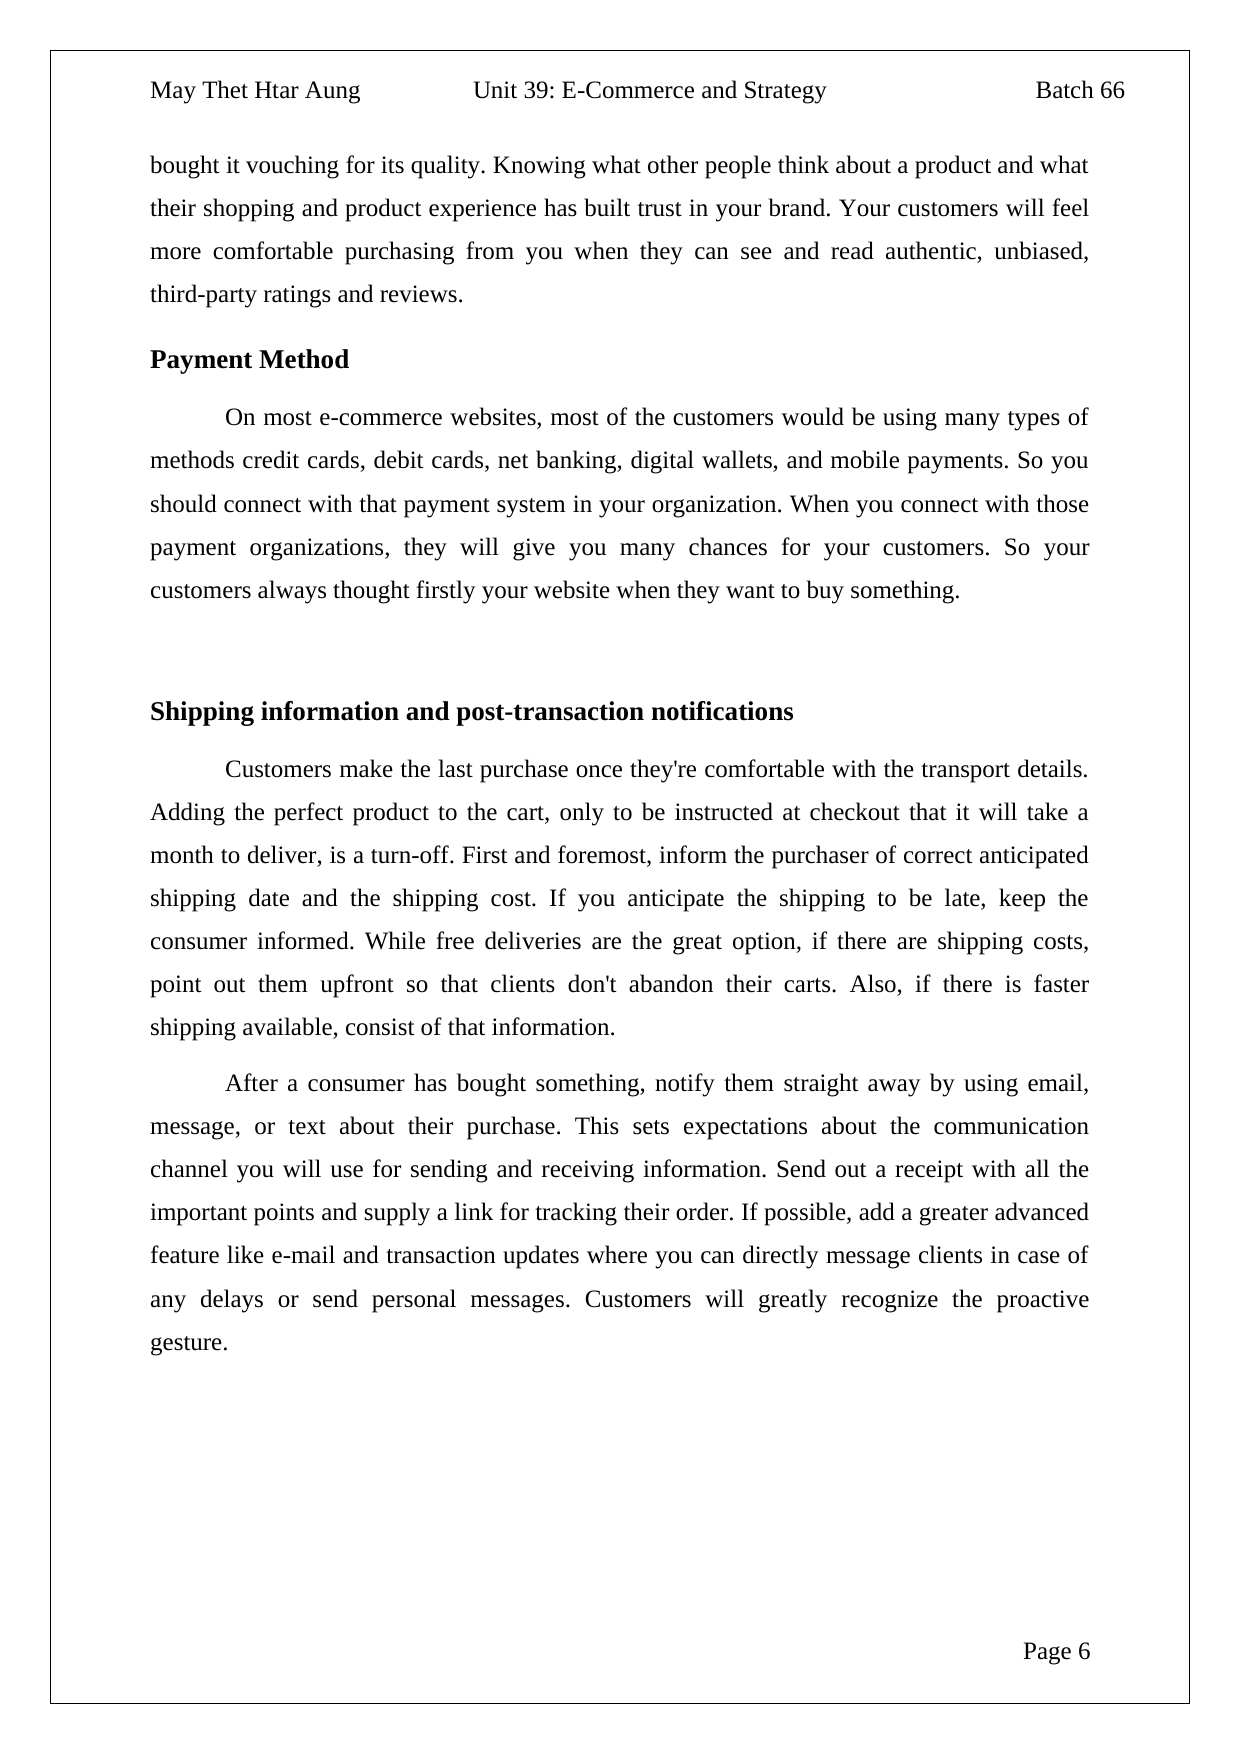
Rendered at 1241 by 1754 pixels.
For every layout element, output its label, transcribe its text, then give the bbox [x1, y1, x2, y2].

text After a consumer has bought something, notify them straight away by using email, message, or text about their purchase. This sets expectations about the communication channel you will use for sending and receiving information. Send out a receipt with all the important points and supply a link for tracking their order. If possible, add a greater advanced feature like e-mail and transaction updates where you can directly message clients in case of any delays or send personal messages. Customers will greatly recognize the proactive gesture. [150, 1068, 1090, 1356]
text Customers make the last purchase once they're comfortable with the transport details. Adding the perfect product to the cart, only to be instructed at checkout that it will take a month to deliver, is a turn-off. First and foremost, inform the purchaser of correct anticipated shipping date and the shipping cost. If you anticipate the shipping to be late, keep the consumer informed. While free deliveries are the great option, if there are shipping costs, point out them upfront so that clients don't abandon their carts. Also, if there is faster shipping available, consist of that information. [150, 754, 1090, 1041]
subtitle Shipping information and post-transaction notifications [150, 694, 1090, 726]
subtitle Payment Method [150, 343, 1090, 374]
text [150, 150, 1090, 308]
text On most e-commerce websites, most of the customers would be using many types of methods credit cards, debit cards, net banking, digital wallets, and mobile payments. So you should connect with that payment system in your organization. When you connect with those payment organizations, they will give you many chances for your customers. So your customers always thought firstly your website when they want to buy something. [150, 402, 1090, 604]
